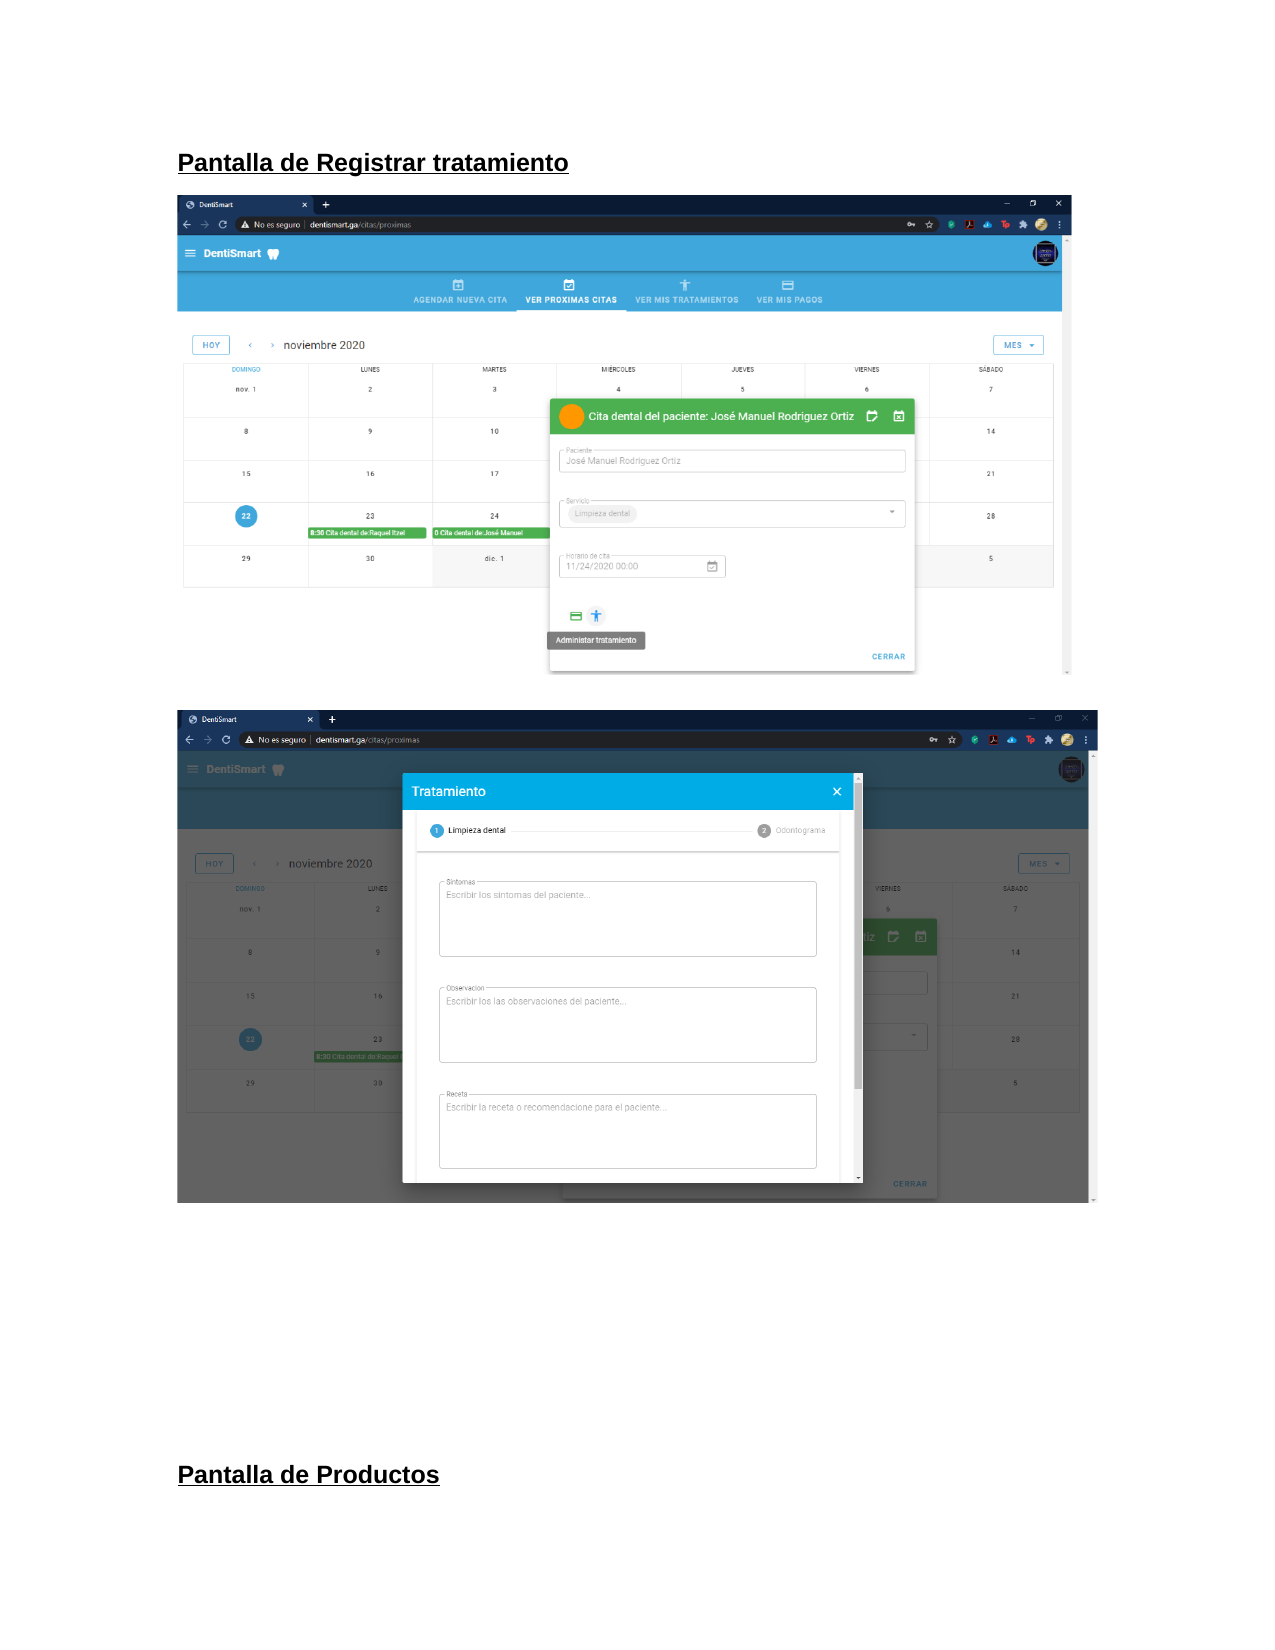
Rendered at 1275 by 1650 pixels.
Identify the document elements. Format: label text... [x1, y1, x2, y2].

text Pantalla de Productos [177, 1460, 1098, 1489]
picture [177, 195, 1078, 692]
text Pantalla de Registrar tratamiento [177, 148, 1098, 176]
picture [177, 710, 1098, 1203]
